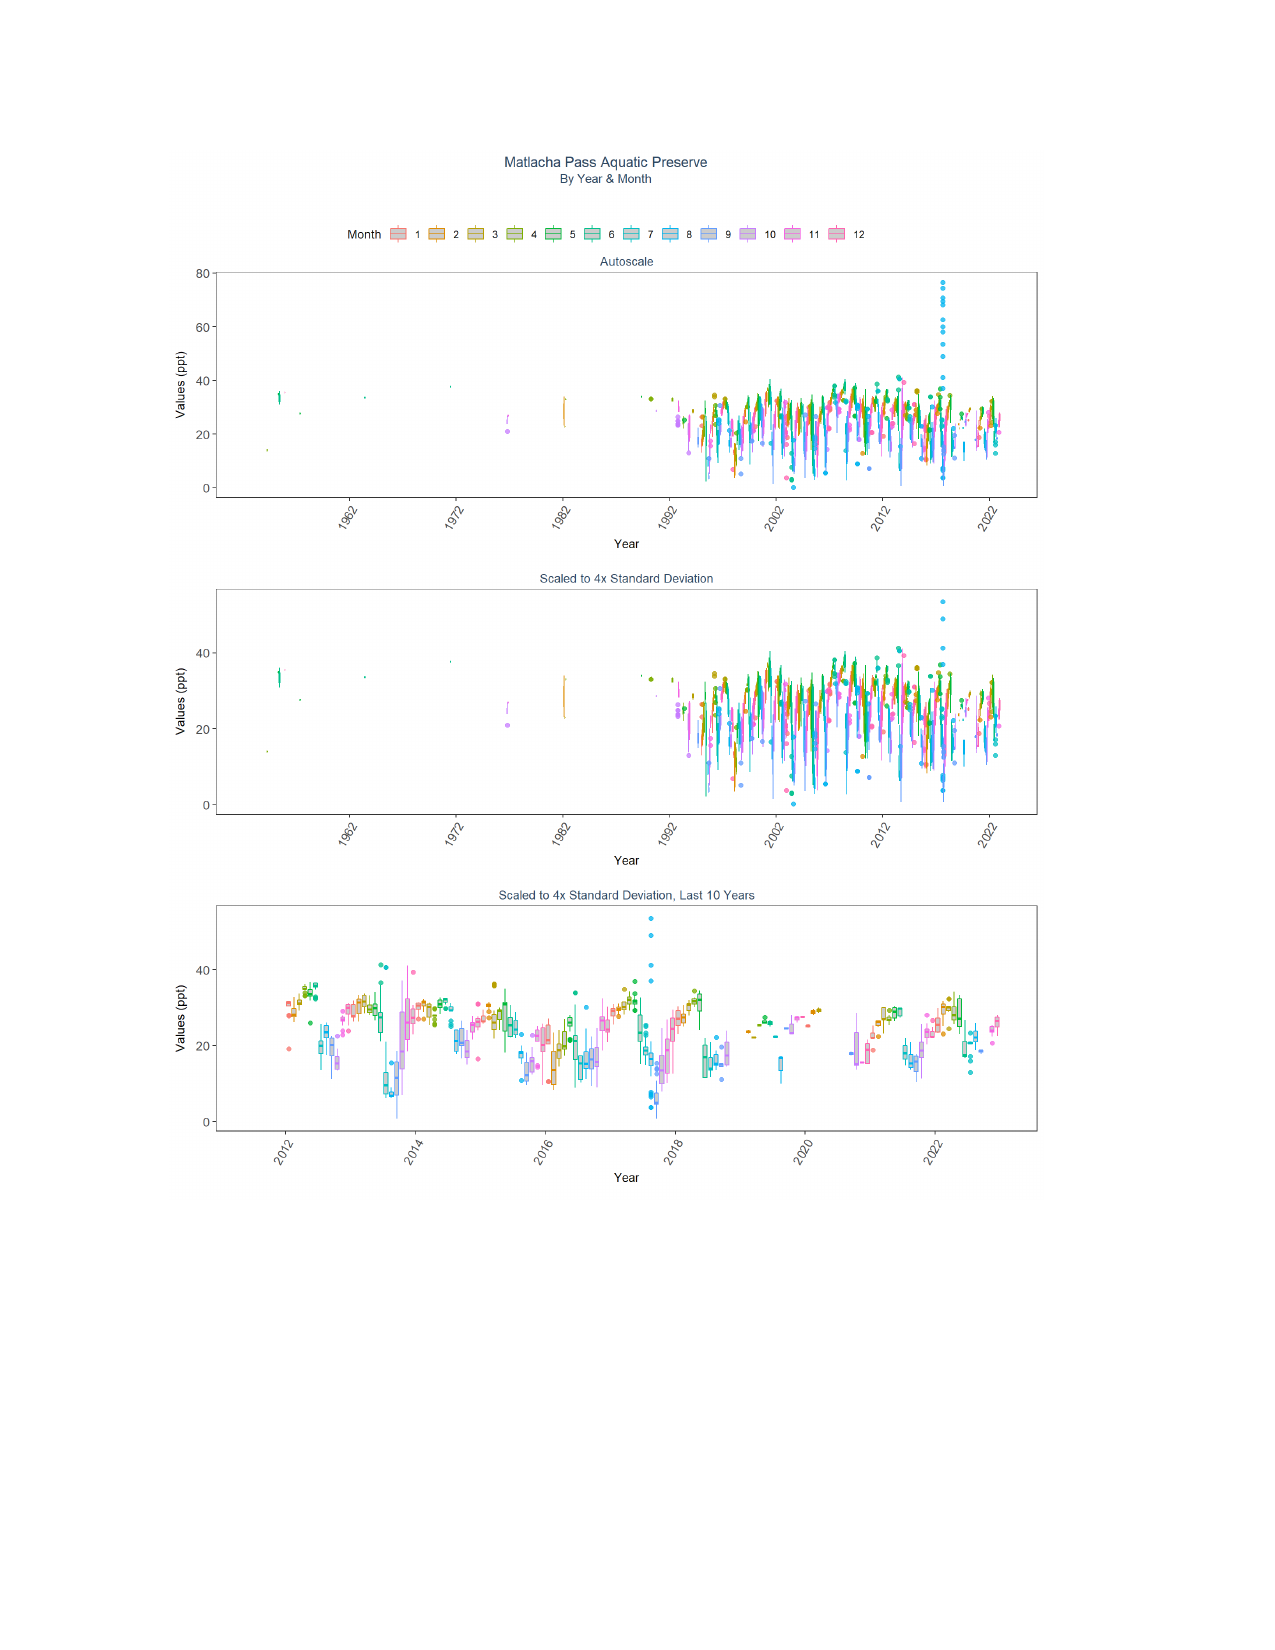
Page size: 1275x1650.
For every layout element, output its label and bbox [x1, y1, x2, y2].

picture [168, 150, 1044, 1200]
